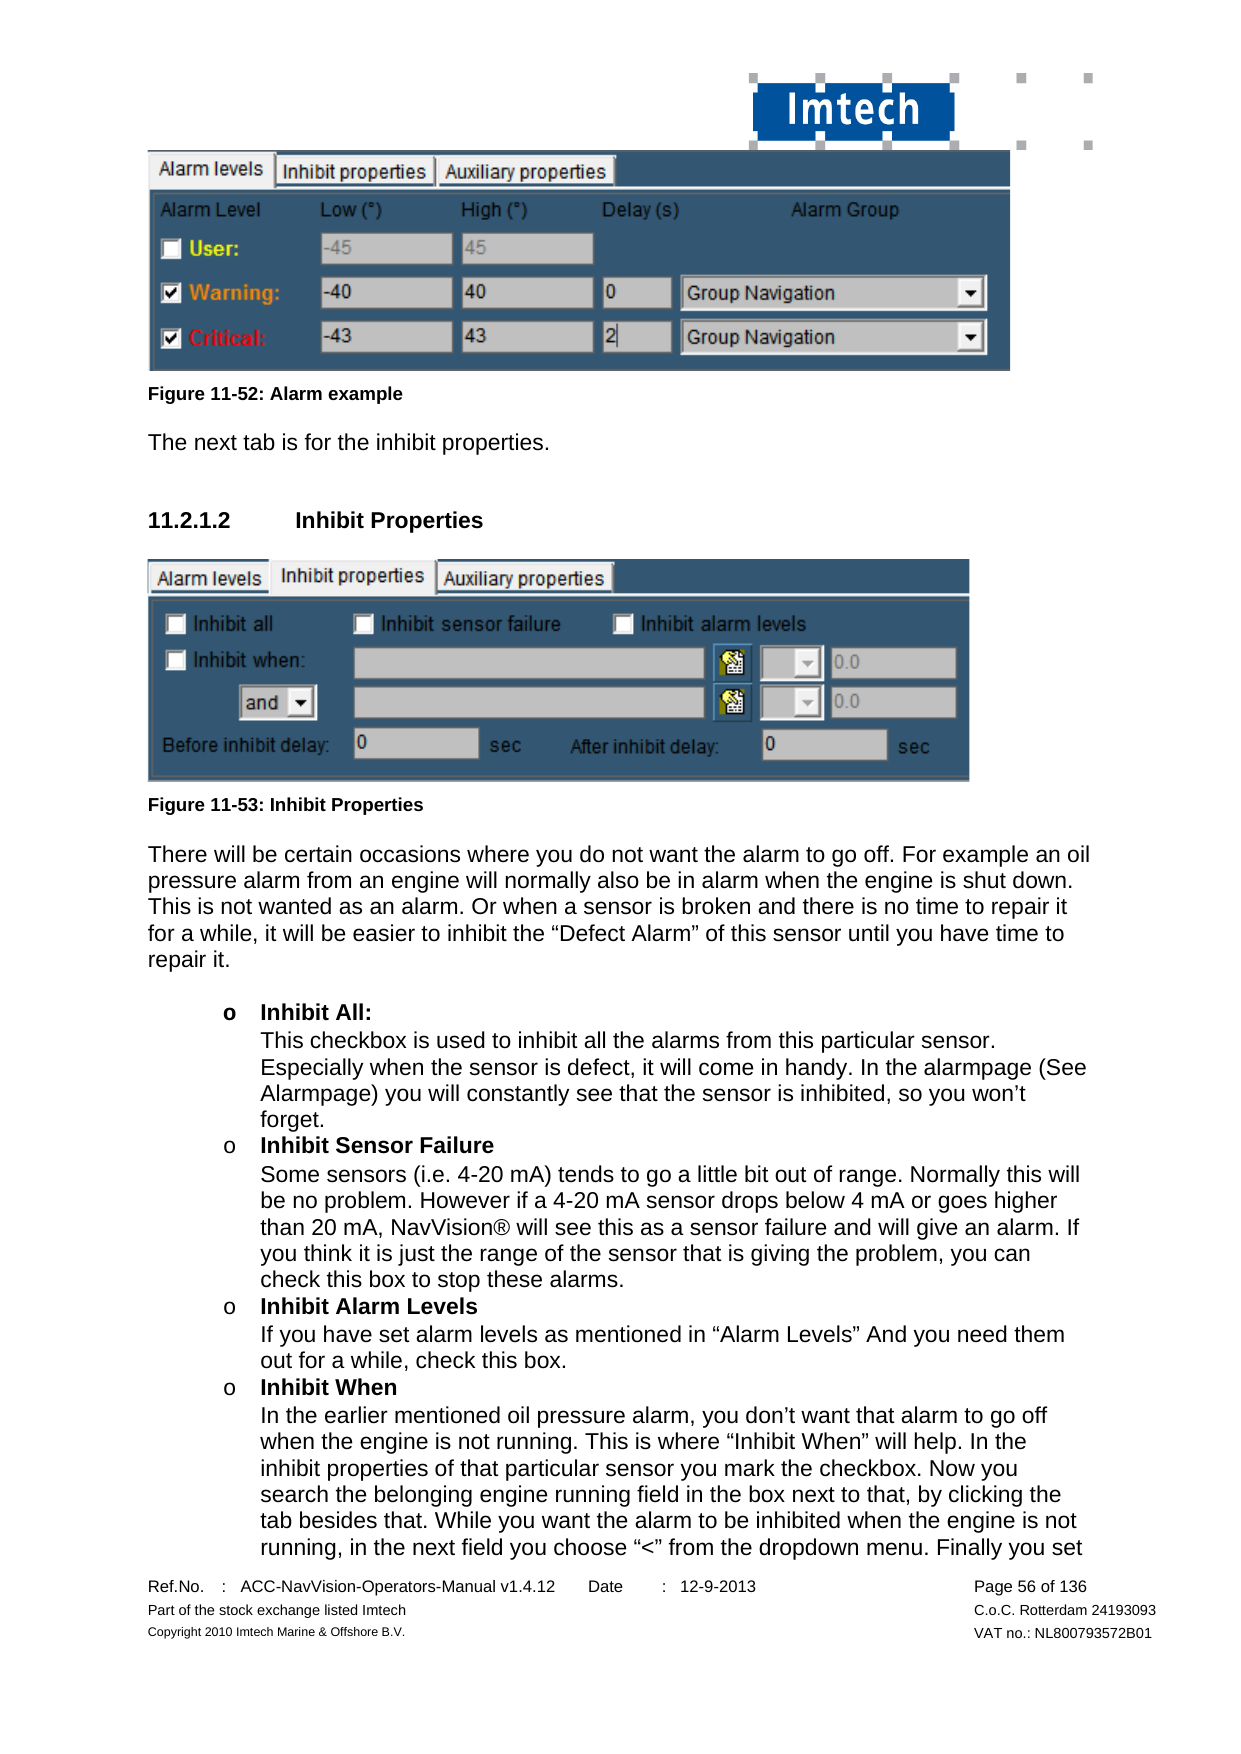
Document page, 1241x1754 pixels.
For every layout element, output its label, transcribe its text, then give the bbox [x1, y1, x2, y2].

list Inhibit Sensor Failure Some sensors (i.e. 4-20 mA) tends to go a little bit out of range. Normally this will be no problem. However if a 4-20 mA sensor drops below 4 mA or goes higher than 20 mA, NavVision® will see this as a sensor failure and will give an alarm. If you think it is just the range of the sensor that is giving the problem, you can check this box to stop these alarms. [223, 1132, 1093, 1293]
list Inhibit All: [223, 999, 1093, 1027]
text There will be certain occasions where you do not want the alarm to go off. For example an oil pressure alarm from an engine will normally also be in alarm when the engine is shut down. This is not wanted as an alarm. Or when a sensor is broken and there is no time to repair it for a while, it will be easier to inhibit the “Defect Alarm” of this sensor until you have time to repair it. [148, 841, 1093, 972]
list Inhibit Alarm Levels If you have set alarm levels as mentioned in “Alarm Levels” And you need them out for a while, check this box. [223, 1293, 1093, 1374]
picture [147, 73, 1093, 371]
picture [147, 559, 970, 782]
list This checkbox is used to inhibit all the alarms from this particular sensor. Especially when the sensor is defect, it will come in handy. In the alarmpage (See Alarmpage) you will constantly see that the sensor is inhibited, so you won’t forget. [260, 1027, 1093, 1132]
subtitle Inhibit Properties [148, 507, 1093, 533]
list Inhibit When [223, 1374, 1093, 1402]
text The next tab is for the inhibit properties. [148, 429, 1093, 456]
